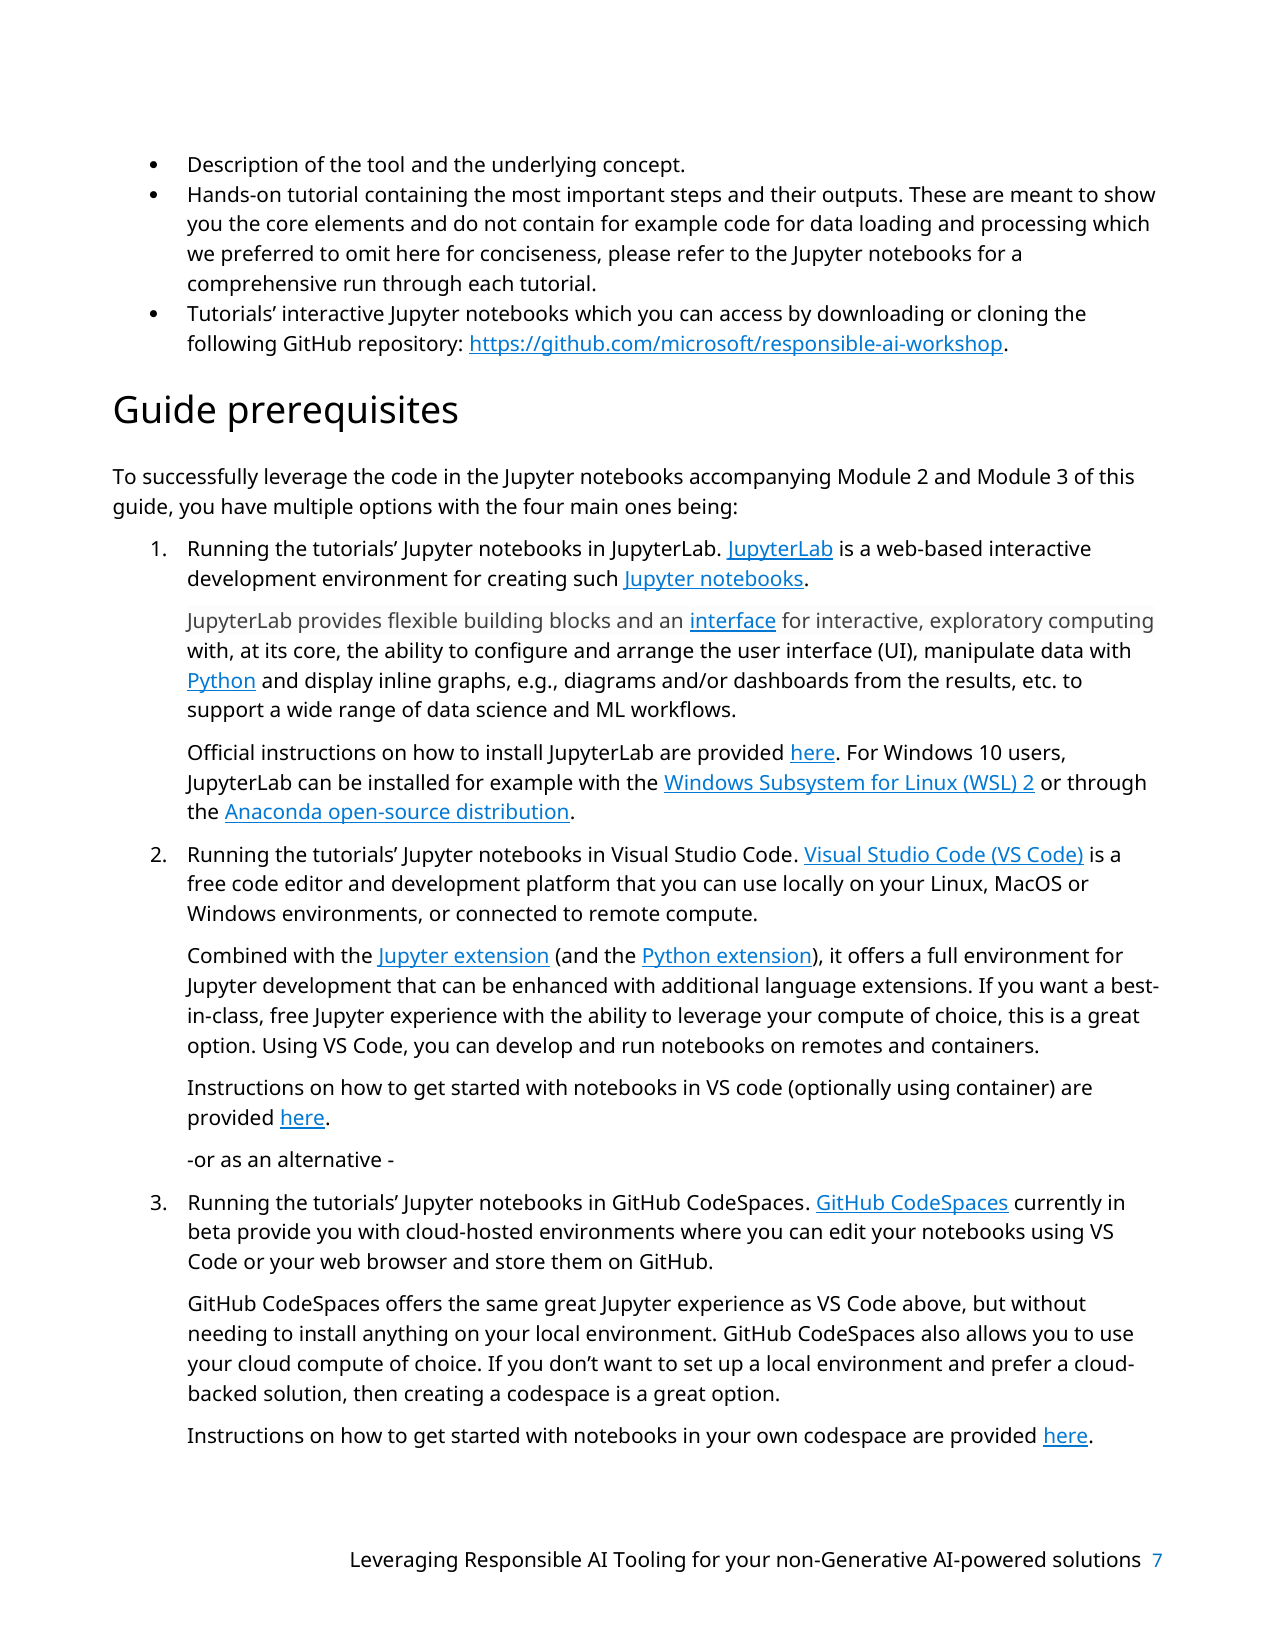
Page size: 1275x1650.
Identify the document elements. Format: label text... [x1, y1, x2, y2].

subtitle Guide prerequisites [112, 383, 1162, 434]
list GitHub CodeSpaces offers the same great Jupyter experience as VS Code above, but without needing to install anything on your local environment. GitHub CodeSpaces also allows you to use your cloud compute of choice. If you don’t want to set up a local environment and prefer a cloud-backed solution, then creating a codespace is a great option. [187, 1289, 1162, 1407]
list Instructions on how to get started with notebooks in your own codespace are provided here. [187, 1421, 1162, 1450]
list JupyterLab provides flexible building blocks and an interface for interactive, exploratory computing with, at its core, the ability to configure and arrange the user interface (UI), manipulate data with Python and display inline graphs, e.g., diagrams and/or dashboards from the results, etc. to support a wide range of data science and ML workflows. [187, 606, 1162, 724]
list Description of the tool and the underlying concept. [150, 150, 1162, 178]
text -or as an alternative - [187, 1145, 1162, 1174]
text To successfully leverage the code in the Jupyter notebooks accompanying Module 2 and Module 3 of this guide, you have multiple options with the four main ones being: [112, 462, 1162, 520]
list Tutorials’ interactive Jupyter notebooks which you can access by downloading or cloning the following GitHub repository: https://github.com/microsoft/responsible-ai-workshop. [150, 299, 1162, 357]
list Running the tutorials’ Jupyter notebooks in GitHub CodeSpaces. GitHub CodeSpaces currently in beta provide you with cloud-hosted environments where you can edit your notebooks using VS Code or your web browser and store them on GitHub. [150, 1188, 1162, 1276]
list Combined with the Jupyter extension (and the Python extension), it offers a full environment for Jupyter development that can be enhanced with additional language extensions. If you want a best-in-class, free Jupyter experience with the ability to leverage your compute of choice, this is a great option. Using VS Code, you can develop and run notebooks on remotes and containers. [187, 942, 1162, 1059]
list Running the tutorials’ Jupyter notebooks in Visual Studio Code. Visual Studio Code (VS Code) is a free code editor and development platform that you can use locally on your Linux, MacOS or Windows environments, or connected to remote compute. [150, 840, 1162, 928]
list Instructions on how to get started with notebooks in VS code (optionally using container) are provided here. [187, 1073, 1162, 1132]
list Running the tutorials’ Jupyter notebooks in JupyterLab. JupyterLab is a web-based interactive development environment for creating such Jupyter notebooks. [150, 534, 1162, 592]
list Hands-on tutorial containing the most important steps and their outputs. These are meant to show you the core elements and do not contain for example code for data loading and processing which we preferred to omit here for conciseness, please refer to the Jupyter notebooks for a comprehensive run through each tutorial. [150, 180, 1162, 298]
text Official instructions on how to install JupyterLab are provided here. For Windows 10 users, JupyterLab can be installed for example with the Windows Subsystem for Linux (WSL) 2 or through the Anaconda open-source distribution. [187, 738, 1162, 826]
